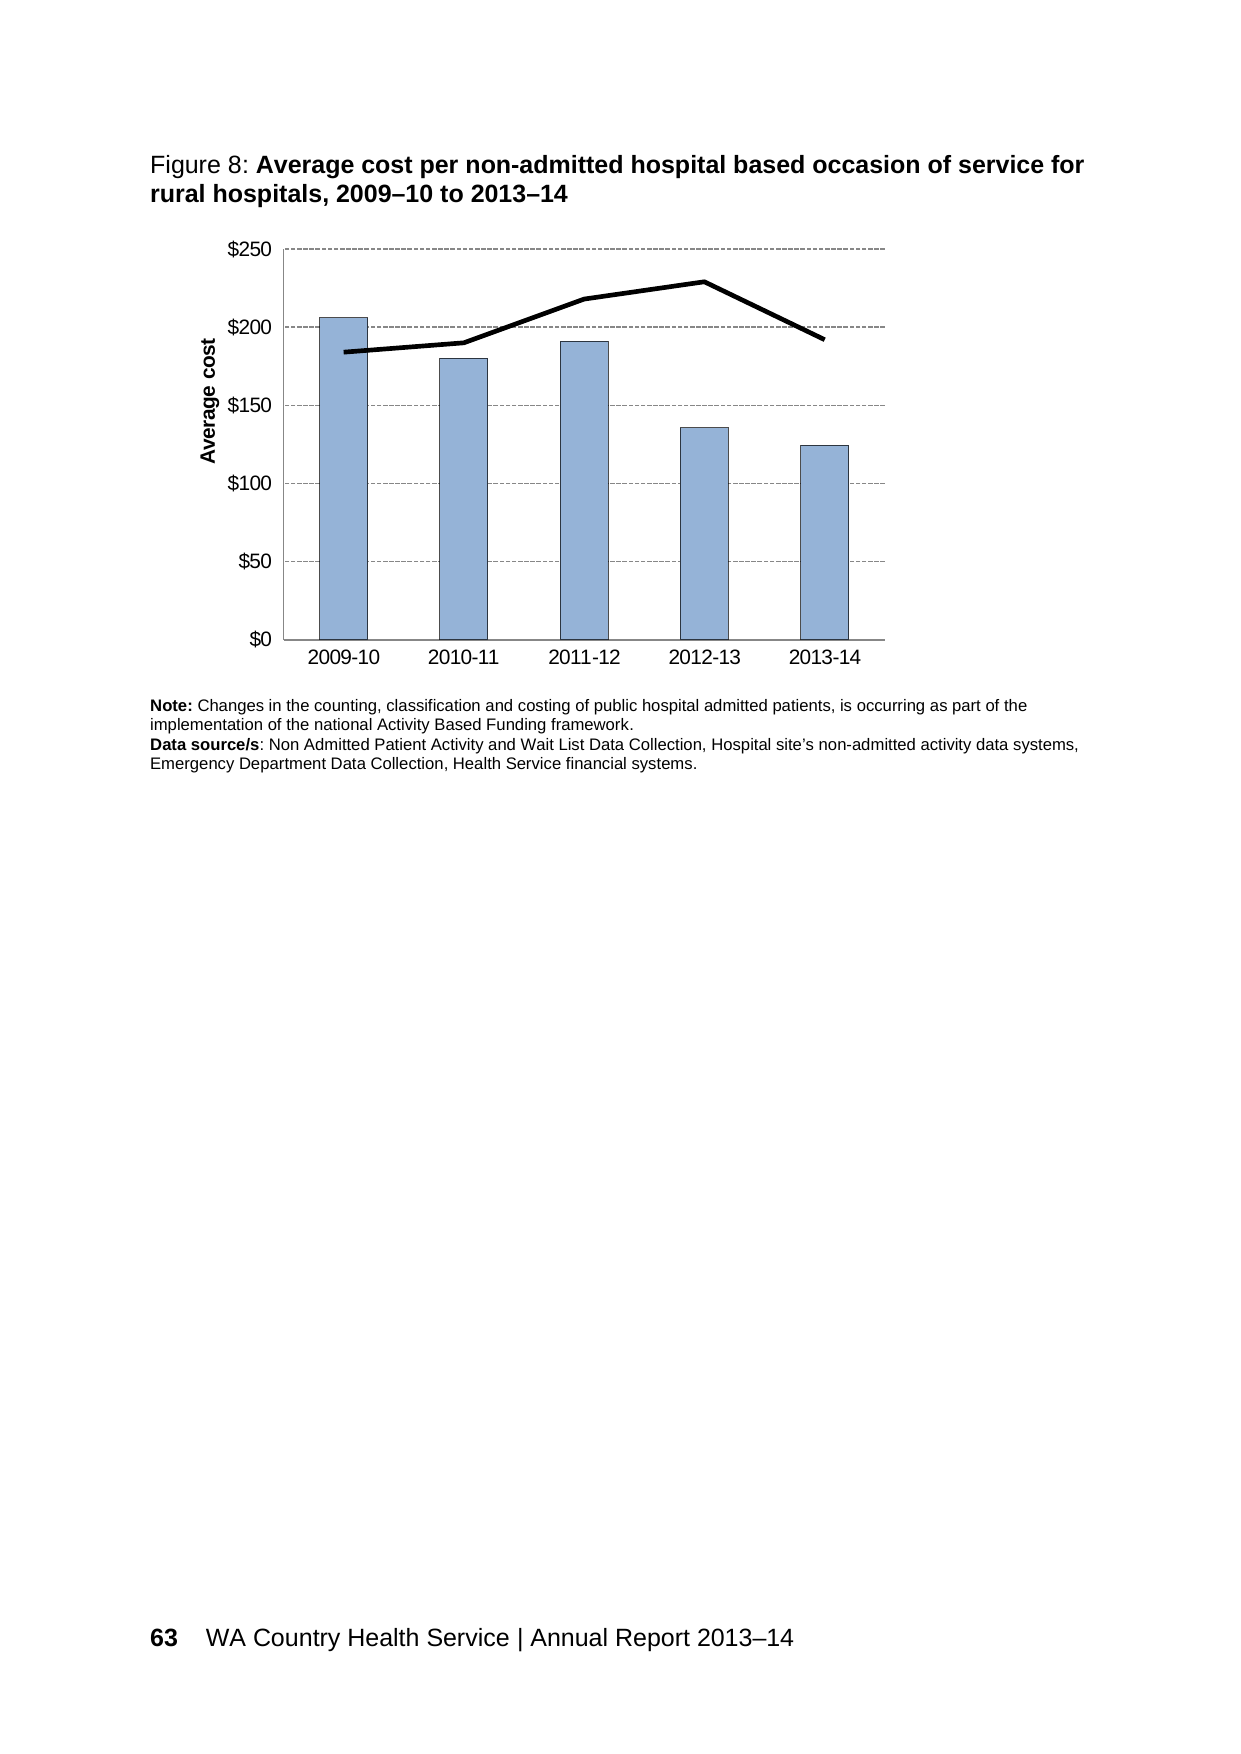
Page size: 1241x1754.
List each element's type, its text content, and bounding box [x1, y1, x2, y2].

text Note: Changes in the counting, classification and costing of public hospital admitted patients, is occurring as part of the implementation of the national Activity Based Funding framework. [150, 696, 1090, 734]
text Figure 8: Average cost per non-admitted hospital based occasion of service for rural hospitals, 2009–10 to 2013–14 [150, 150, 1090, 207]
text Data source/s: Non Admitted Patient Activity and Wait List Data Collection, Hospital site’s non-admitted activity data systems, Emergency Department Data Collection, Health Service financial systems. [150, 734, 1090, 773]
